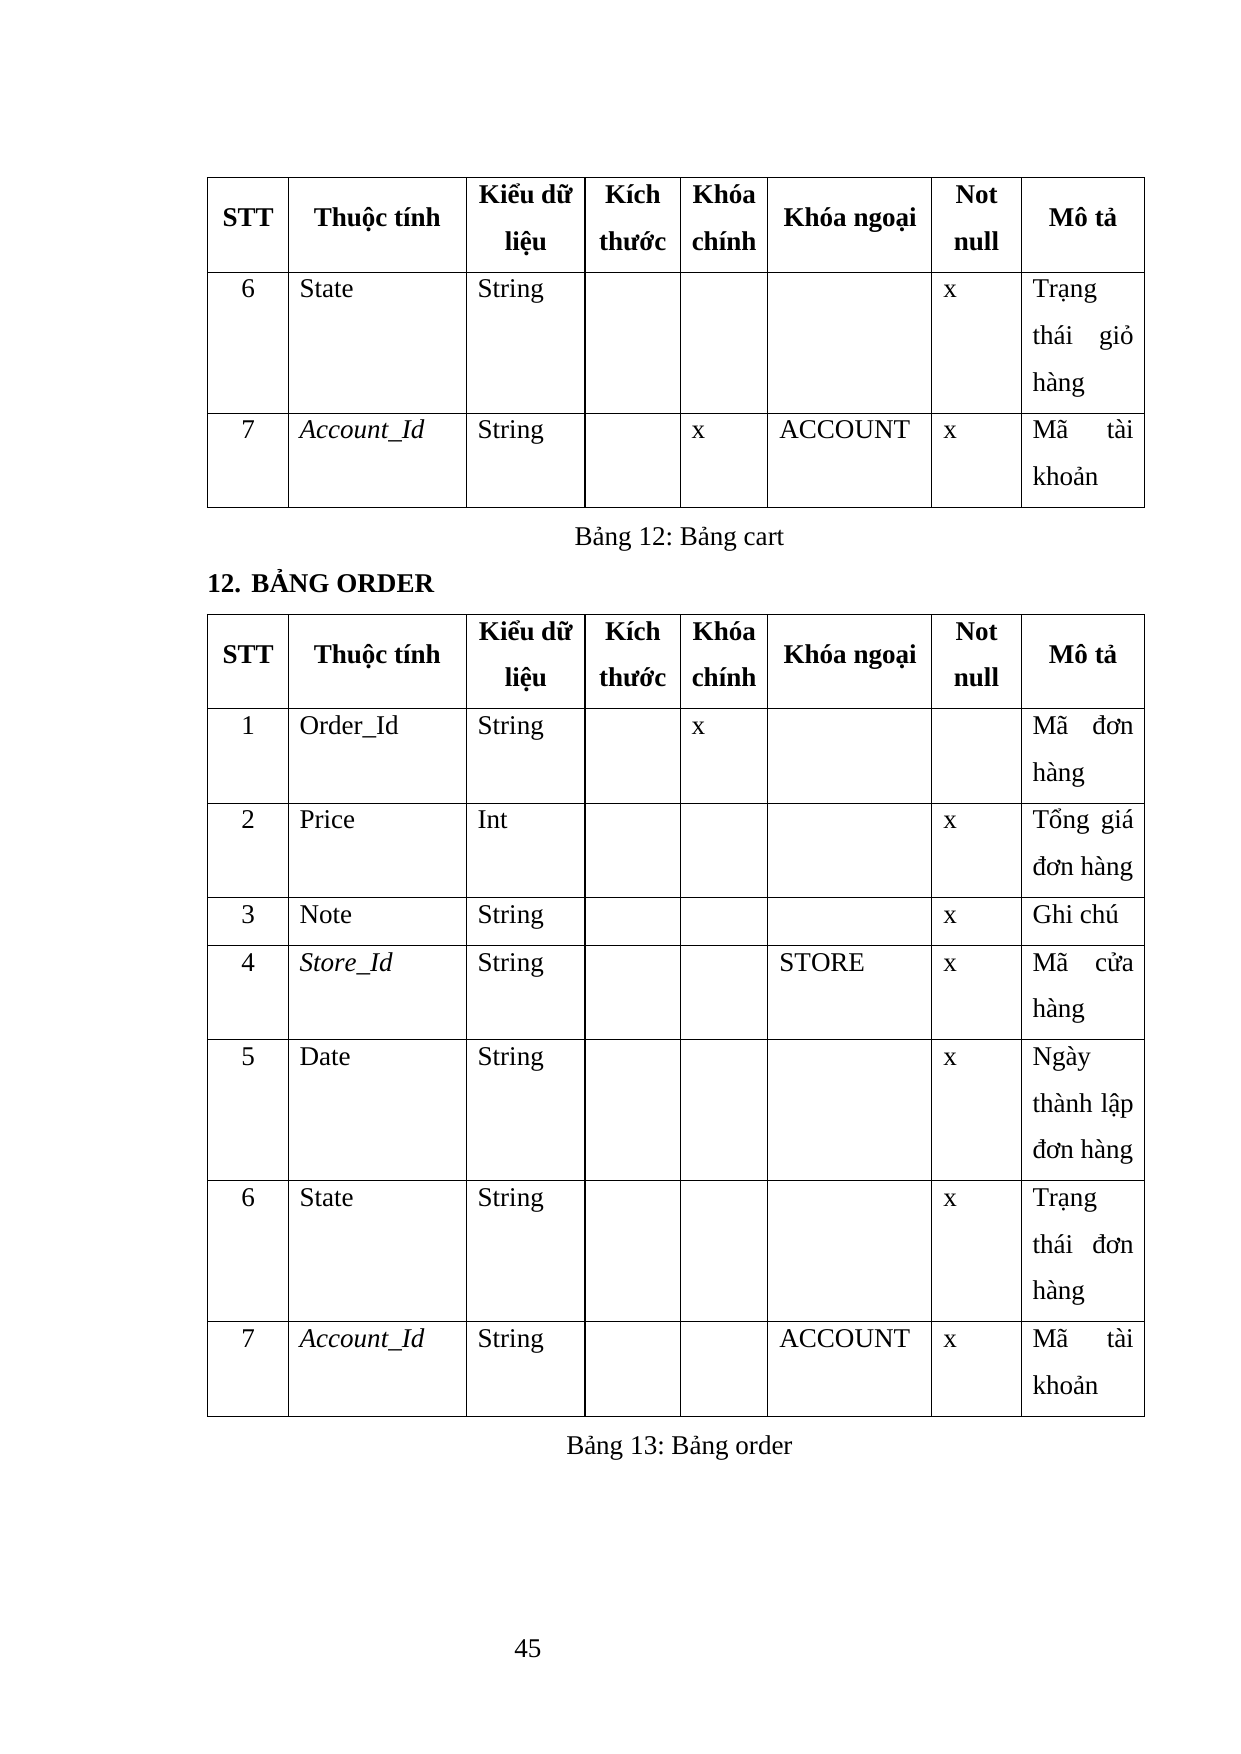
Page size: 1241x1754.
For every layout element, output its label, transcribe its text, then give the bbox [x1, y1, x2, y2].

table_cell [681, 1322, 767, 1416]
table_cell x [932, 946, 1021, 1039]
table_cell [768, 898, 931, 945]
table_cell [768, 1040, 931, 1180]
table_cell [681, 1040, 767, 1180]
table_cell [586, 709, 680, 803]
table_header Kiểu dữ liệu [467, 615, 584, 708]
table_cell 2 [208, 804, 288, 897]
table_header Mô tả [1022, 615, 1144, 708]
table_cell x [932, 273, 1021, 413]
table_cell State [289, 1181, 466, 1321]
table_cell Mã cửa hàng [1022, 946, 1144, 1039]
table_header Kiểu dữ liệu [467, 178, 584, 272]
table_cell Order_Id [289, 709, 466, 803]
table_cell Mã tài khoản [1022, 414, 1144, 507]
table_cell Trạng thái giỏ hàng [1022, 273, 1144, 413]
table_cell Int [467, 804, 584, 897]
table_cell x [932, 1040, 1021, 1180]
table_cell Mã đơn hàng [1022, 709, 1144, 803]
table_header Not null [932, 178, 1021, 272]
table_cell 4 [208, 946, 288, 1039]
table_cell [586, 804, 680, 897]
table_cell String [467, 273, 584, 413]
table_cell x [932, 414, 1021, 507]
table_cell x [681, 709, 767, 803]
table_cell ACCOUNT [768, 1322, 931, 1416]
table_cell String [467, 898, 584, 945]
text Bảng 13: Bảng order [207, 1429, 1122, 1460]
table_cell Trạng thái đơn hàng [1022, 1181, 1144, 1321]
table_header STT [208, 178, 288, 272]
table_cell [586, 1181, 680, 1321]
table_cell STORE [768, 946, 931, 1039]
table_cell Date [289, 1040, 466, 1180]
table_cell [768, 273, 931, 413]
table_cell [768, 804, 931, 897]
table_cell [586, 946, 680, 1039]
table_cell [681, 804, 767, 897]
table_cell Note [289, 898, 466, 945]
table_header STT [208, 615, 288, 708]
table_cell Ghi chú [1022, 898, 1144, 945]
table_cell String [467, 709, 584, 803]
table_header Khóa ngoại [768, 178, 931, 272]
table_header Thuộc tính [289, 178, 466, 272]
table_cell [768, 709, 931, 803]
table_cell Tổng giá đơn hàng [1022, 804, 1144, 897]
table_cell [586, 273, 680, 413]
table_cell x [932, 1181, 1021, 1321]
table_cell [681, 946, 767, 1039]
table_cell 5 [208, 1040, 288, 1180]
table_cell String [467, 1040, 584, 1180]
table_cell Store_Id [289, 946, 466, 1039]
table_cell x [681, 414, 767, 507]
table_cell [586, 1040, 680, 1180]
table_cell 3 [208, 898, 288, 945]
table_header Khóa chính [681, 178, 767, 272]
table_cell [932, 709, 1021, 803]
table_cell Ngày thành lập đơn hàng [1022, 1040, 1144, 1180]
text Bảng 12: Bảng cart [207, 521, 1122, 552]
table_header Kích thước [586, 178, 680, 272]
table_cell x [932, 898, 1021, 945]
table_cell String [467, 414, 584, 507]
table_cell [681, 273, 767, 413]
table_cell String [467, 1322, 584, 1416]
table_header Kích thước [586, 615, 680, 708]
table_cell [586, 1322, 680, 1416]
table_cell String [467, 1181, 584, 1321]
table_cell Mã tài khoản [1022, 1322, 1144, 1416]
table_header Mô tả [1022, 178, 1144, 272]
table_cell State [289, 273, 466, 413]
table_header Khóa chính [681, 615, 767, 708]
table_cell 1 [208, 709, 288, 803]
table_header Khóa ngoại [768, 615, 931, 708]
table_cell 7 [208, 1322, 288, 1416]
table_cell [586, 414, 680, 507]
table_cell Price [289, 804, 466, 897]
table_cell [768, 1181, 931, 1321]
table_cell 6 [208, 1181, 288, 1321]
table_cell x [932, 1322, 1021, 1416]
table_cell [681, 898, 767, 945]
table_cell String [467, 946, 584, 1039]
table_cell Account_Id [289, 414, 466, 507]
table_cell [681, 1181, 767, 1321]
table_header Thuộc tính [289, 615, 466, 708]
table_cell ACCOUNT [768, 414, 931, 507]
table_cell 6 [208, 273, 288, 413]
table_cell Account_Id [289, 1322, 466, 1416]
table_cell 7 [208, 414, 288, 507]
table_cell [586, 898, 680, 945]
subtitle BẢNG ORDER [207, 567, 1122, 598]
table_cell x [932, 804, 1021, 897]
table_header Not null [932, 615, 1021, 708]
